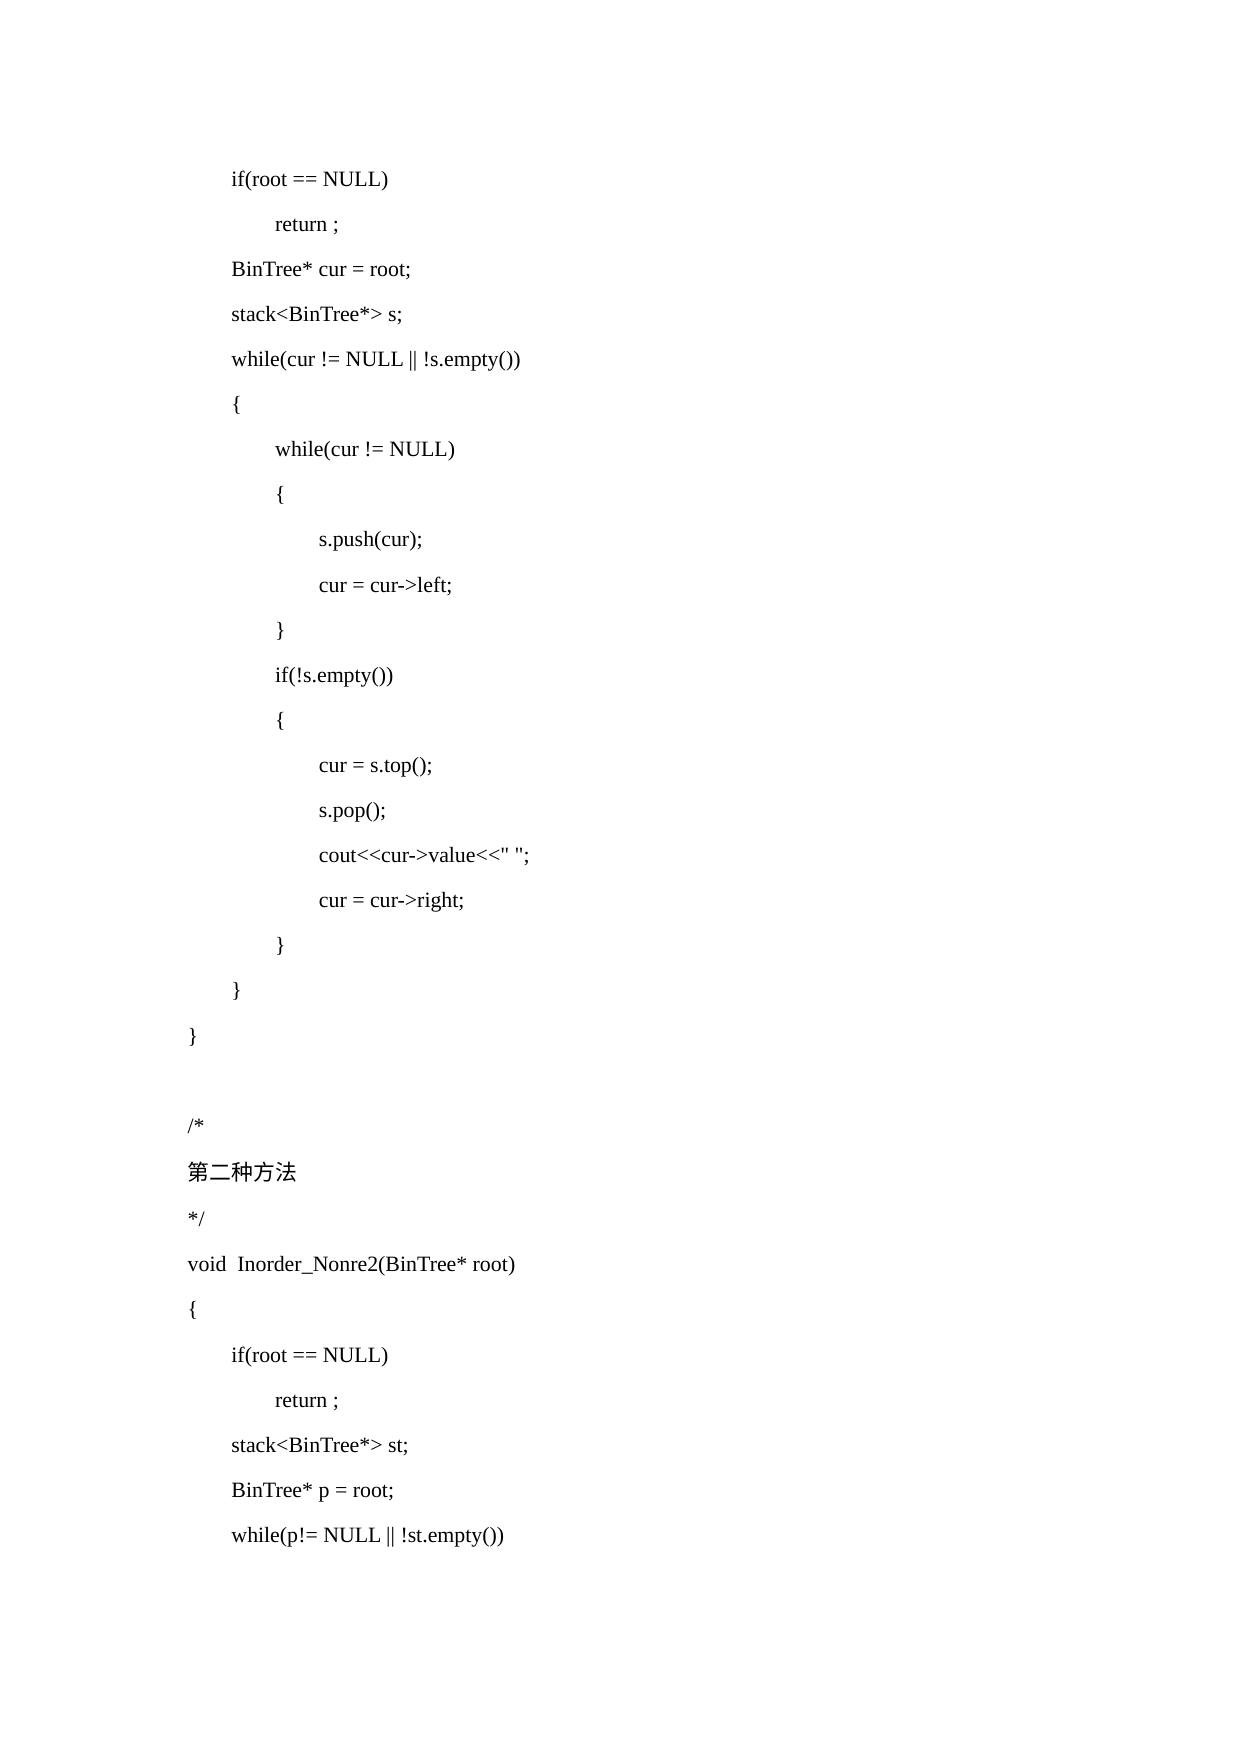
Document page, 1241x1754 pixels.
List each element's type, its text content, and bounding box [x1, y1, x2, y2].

text { [187, 703, 1053, 736]
text s.pop(); [187, 793, 1053, 826]
text if(root == NULL) [187, 1338, 1053, 1370]
text cur = s.top(); [187, 748, 1053, 781]
text while(p!= NULL || !st.empty()) [187, 1518, 1053, 1551]
text /* [187, 1109, 1053, 1142]
text } [187, 929, 1053, 961]
text cout<<cur->value<<" "; [187, 838, 1053, 871]
text return ; [187, 1383, 1053, 1416]
text { [187, 387, 1053, 420]
text 第二种方法 [187, 1154, 1053, 1187]
text { [187, 1293, 1053, 1325]
text { [187, 478, 1053, 510]
text stack<BinTree*> s; [187, 297, 1053, 330]
text stack<BinTree*> st; [187, 1428, 1053, 1461]
text return ; [187, 207, 1053, 239]
text if(!s.empty()) [187, 658, 1053, 691]
text while(cur != NULL || !s.empty()) [187, 342, 1053, 375]
text if(root == NULL) [187, 162, 1053, 194]
text BinTree* cur = root; [187, 252, 1053, 285]
text BinTree* p = root; [187, 1473, 1053, 1506]
text while(cur != NULL) [187, 433, 1053, 465]
text s.push(cur); [187, 523, 1053, 555]
text } [187, 1019, 1053, 1051]
text } [187, 613, 1053, 646]
text cur = cur->left; [187, 568, 1053, 600]
text */ [187, 1203, 1053, 1235]
text void Inorder_Nonre2(BinTree* root) [187, 1248, 1053, 1280]
text cur = cur->right; [187, 884, 1053, 916]
text } [187, 974, 1053, 1006]
